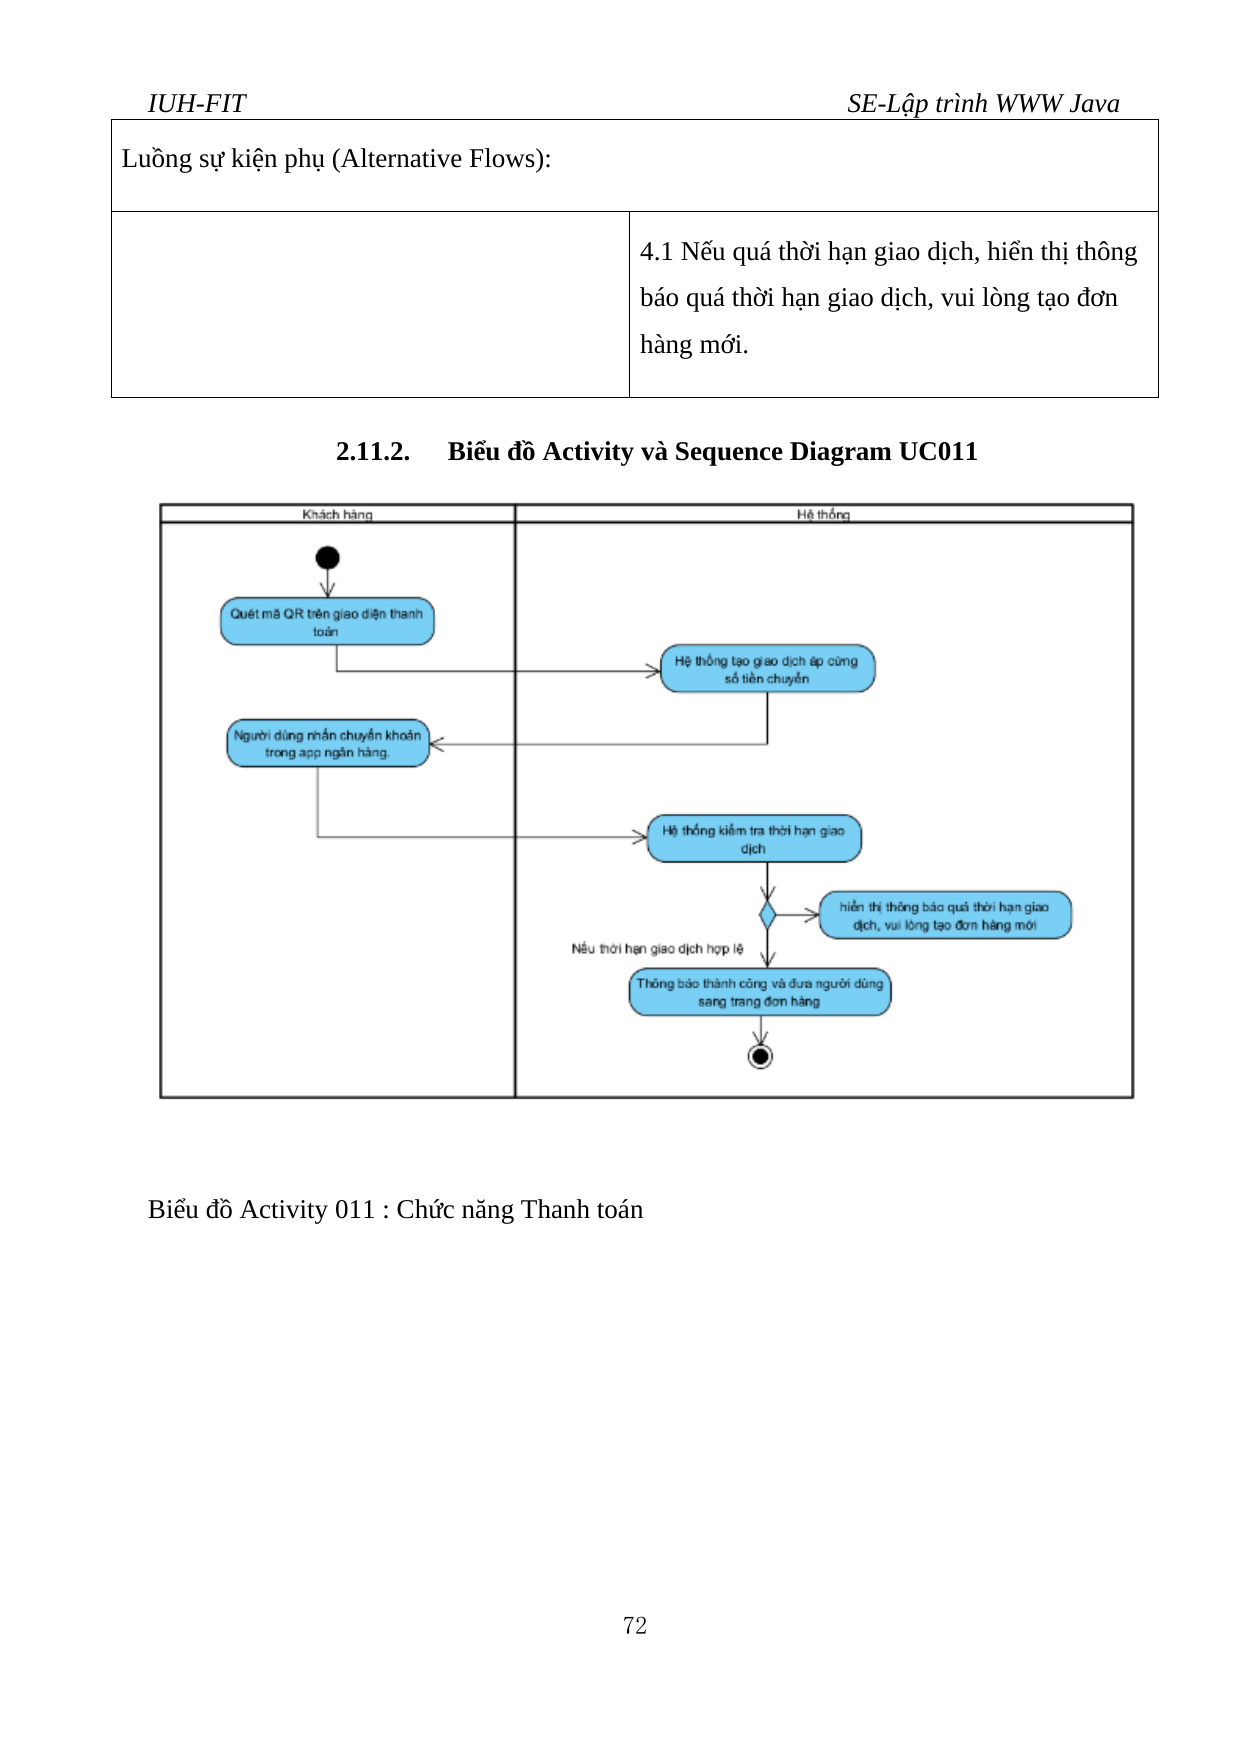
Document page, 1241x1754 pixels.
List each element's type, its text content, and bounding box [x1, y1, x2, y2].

subtitle Biểu đồ Activity và Sequence Diagram UC011 [410, 435, 1122, 466]
picture [147, 494, 1141, 1107]
table_cell Luồng sự kiện phụ (Alternative Flows): [112, 120, 1158, 211]
text Biểu đồ Activity 011 : Chức năng Thanh toán [148, 1193, 1122, 1224]
table_cell 4.1 Nếu quá thời hạn giao dịch, hiển thị thông báo quá thời hạn giao dịch, vui lòng tạo đơn hàng mới. [630, 212, 1158, 397]
table_cell [112, 212, 629, 397]
